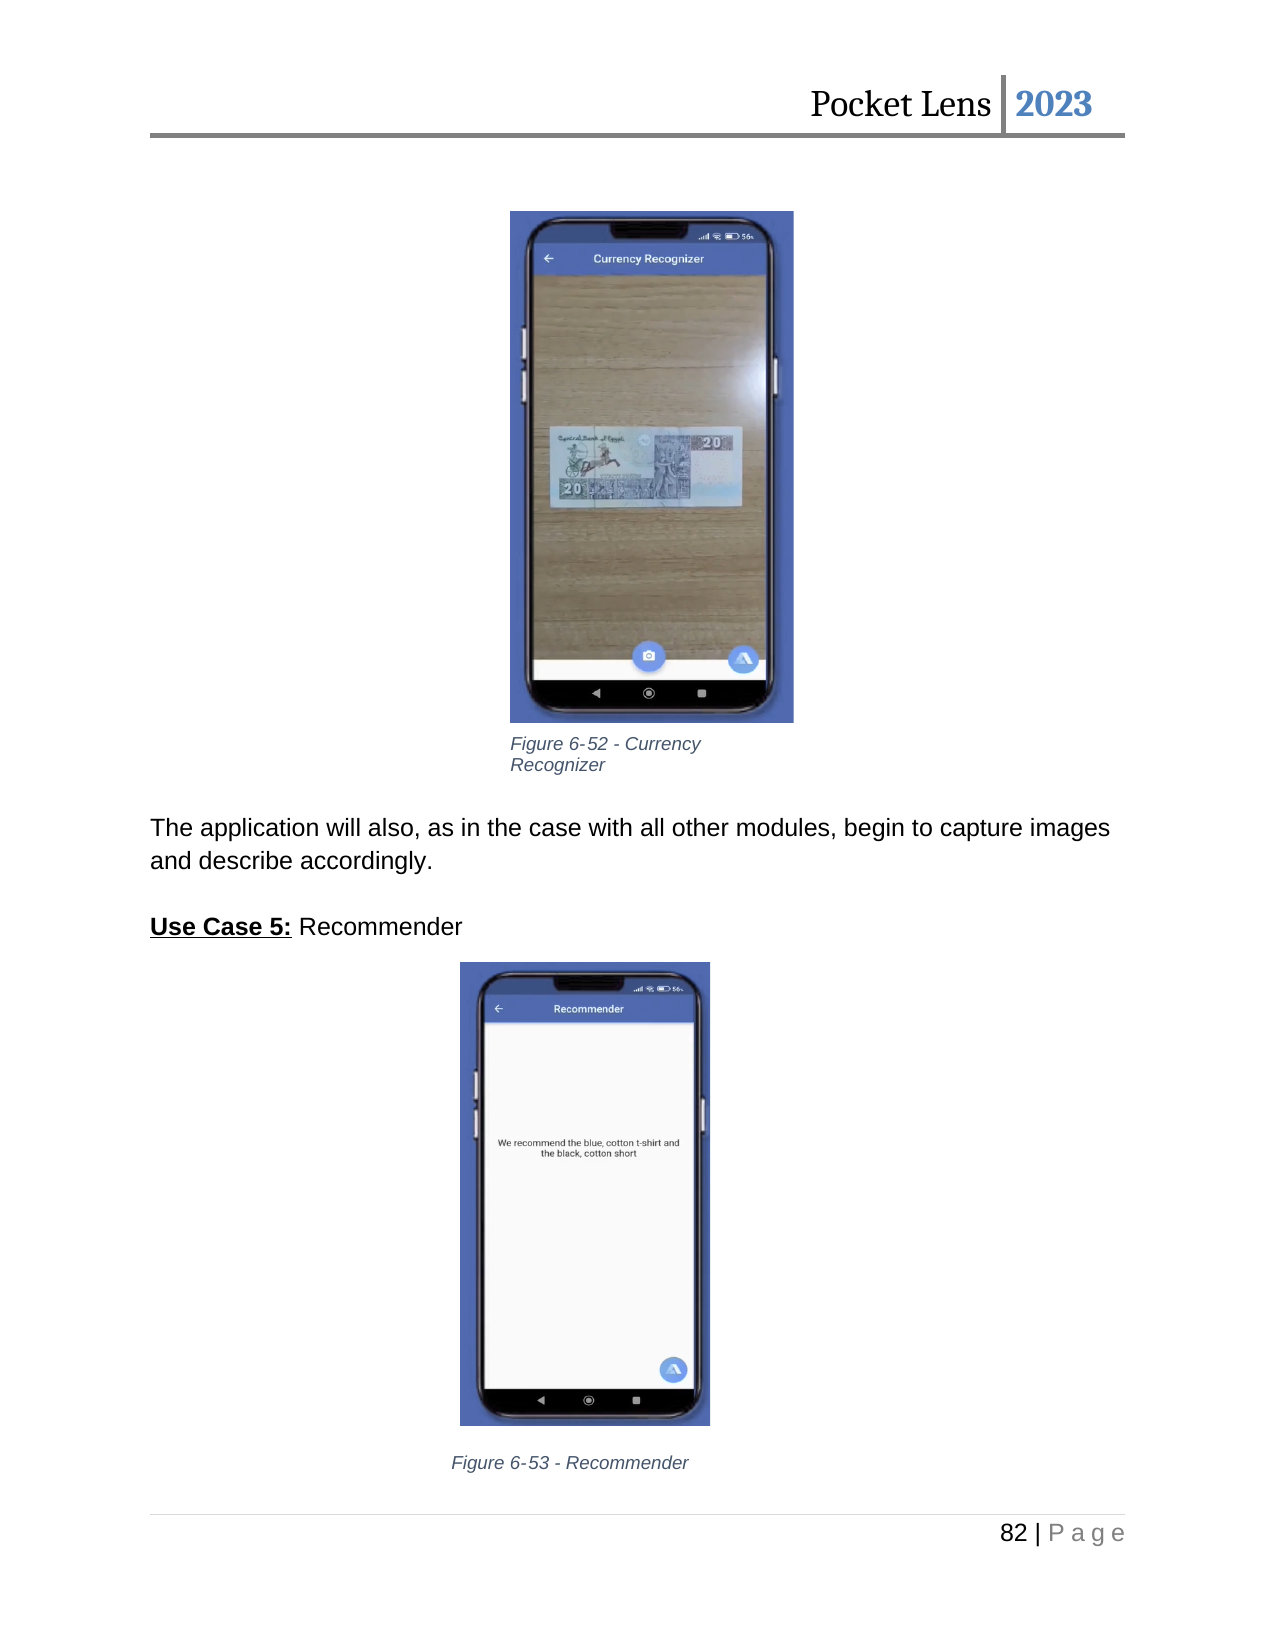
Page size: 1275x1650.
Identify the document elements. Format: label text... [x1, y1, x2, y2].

picture [510, 211, 794, 723]
text The application will also, as in the case with all other modules, begin to capture images and describe accordingly. [150, 813, 1125, 874]
text Use Case 5: Recommender [150, 912, 1125, 941]
picture [460, 962, 711, 1426]
